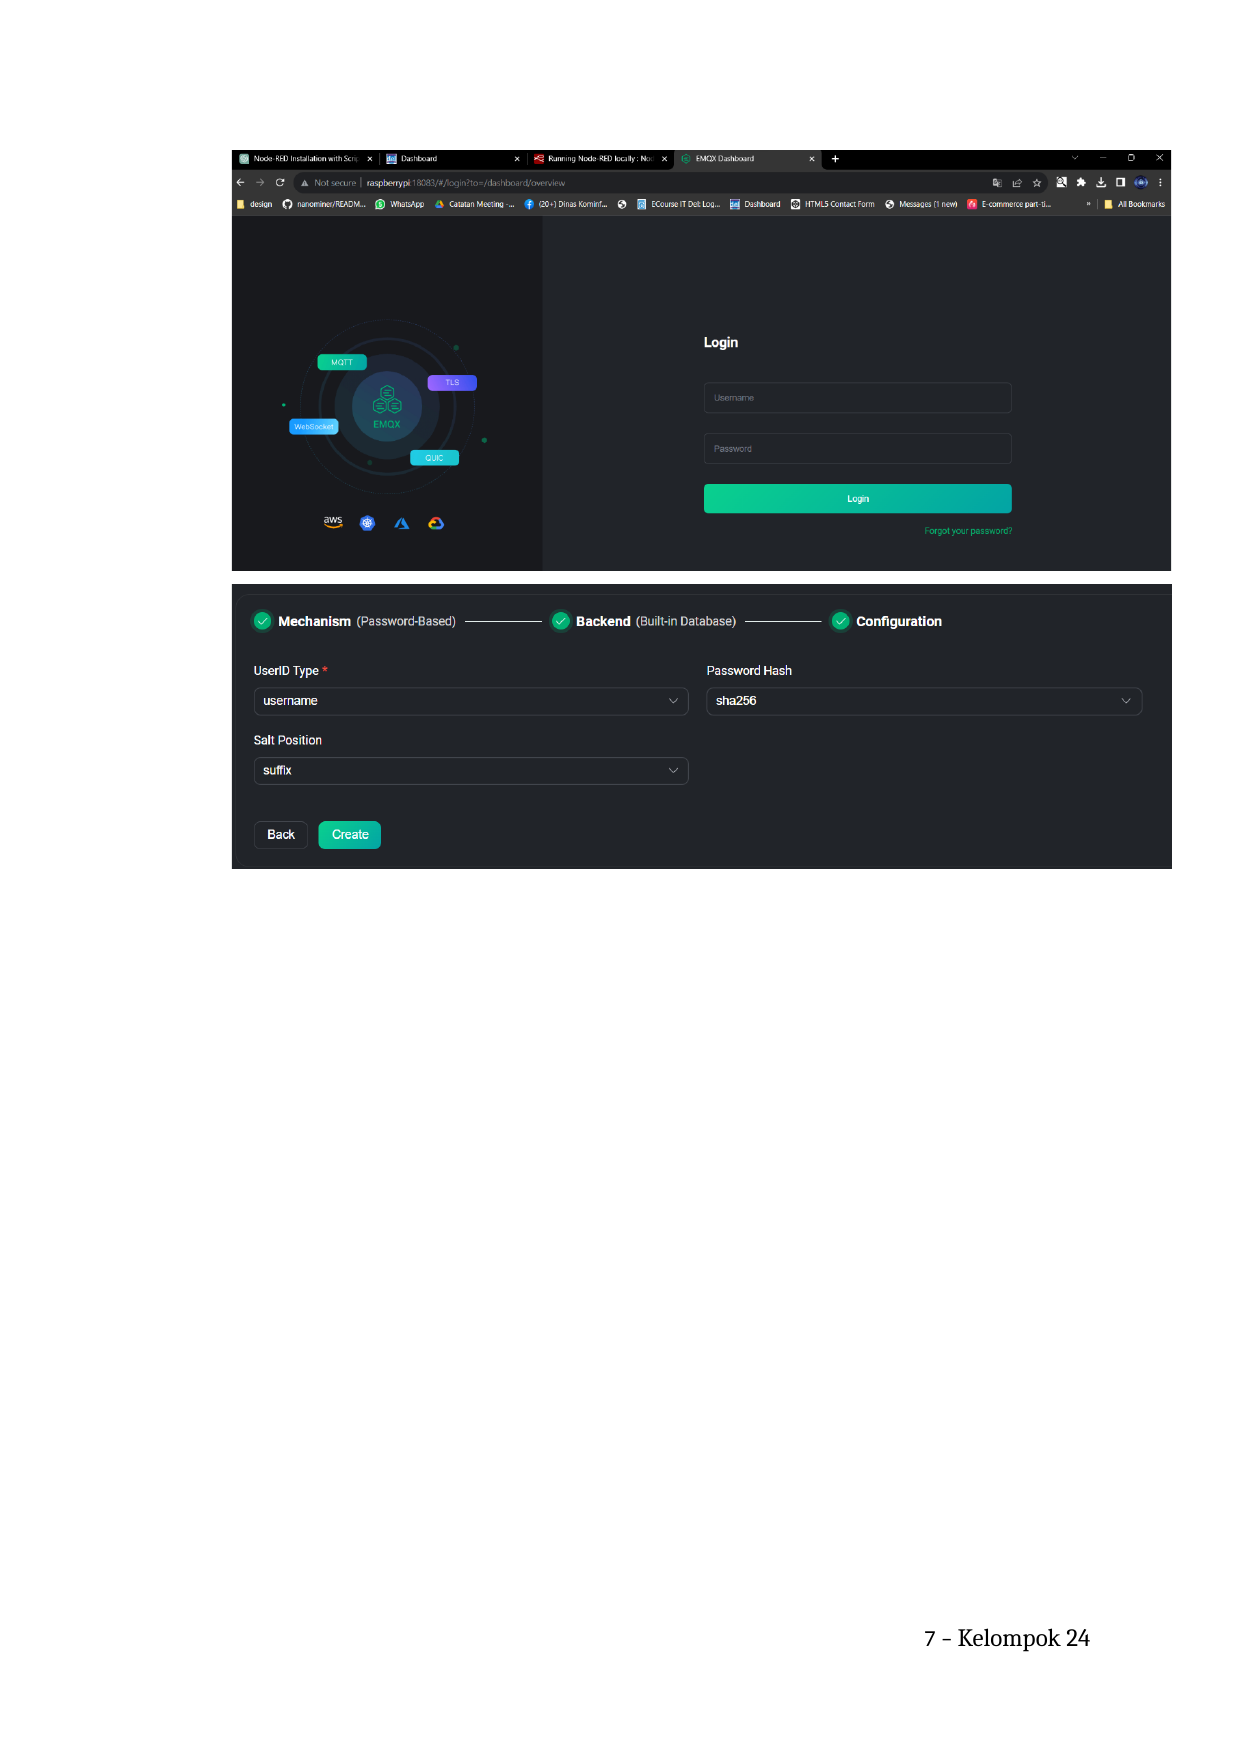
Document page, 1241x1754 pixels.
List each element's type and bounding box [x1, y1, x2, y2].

picture [231, 150, 1172, 571]
picture [231, 584, 1172, 869]
